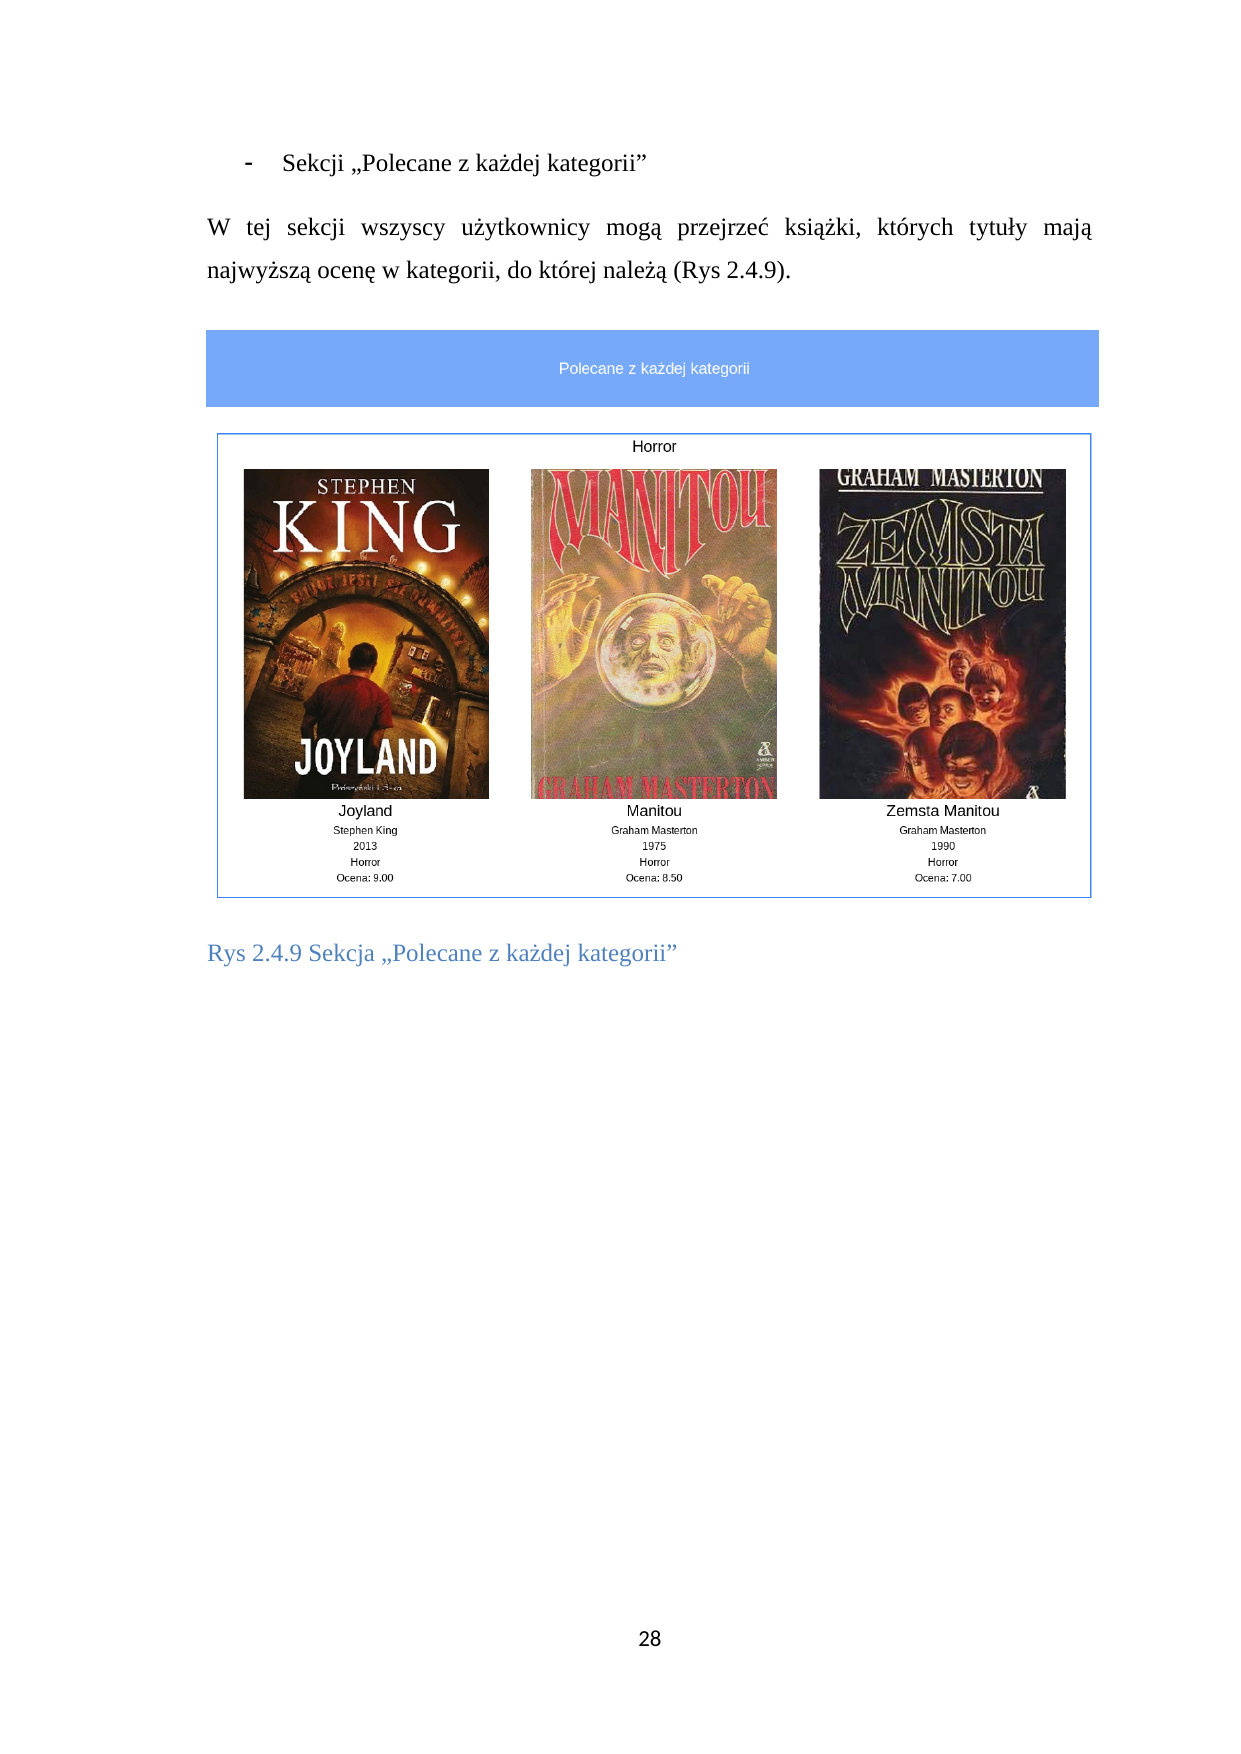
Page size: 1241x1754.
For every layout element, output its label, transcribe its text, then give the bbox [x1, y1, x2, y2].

list Sekcji „Polecane z każdej kategorii” [244, 148, 1092, 176]
text W tej sekcji wszyscy użytkownicy mogą przejrzeć książki, których tytuły mają najwyższą ocenę w kategorii, do której należą (Rys 2.4.9). [207, 212, 1092, 283]
picture [206, 318, 1099, 913]
text Rys 2.4.9 Sekcja „Polecane z każdej kategorii”12 [207, 938, 1092, 966]
